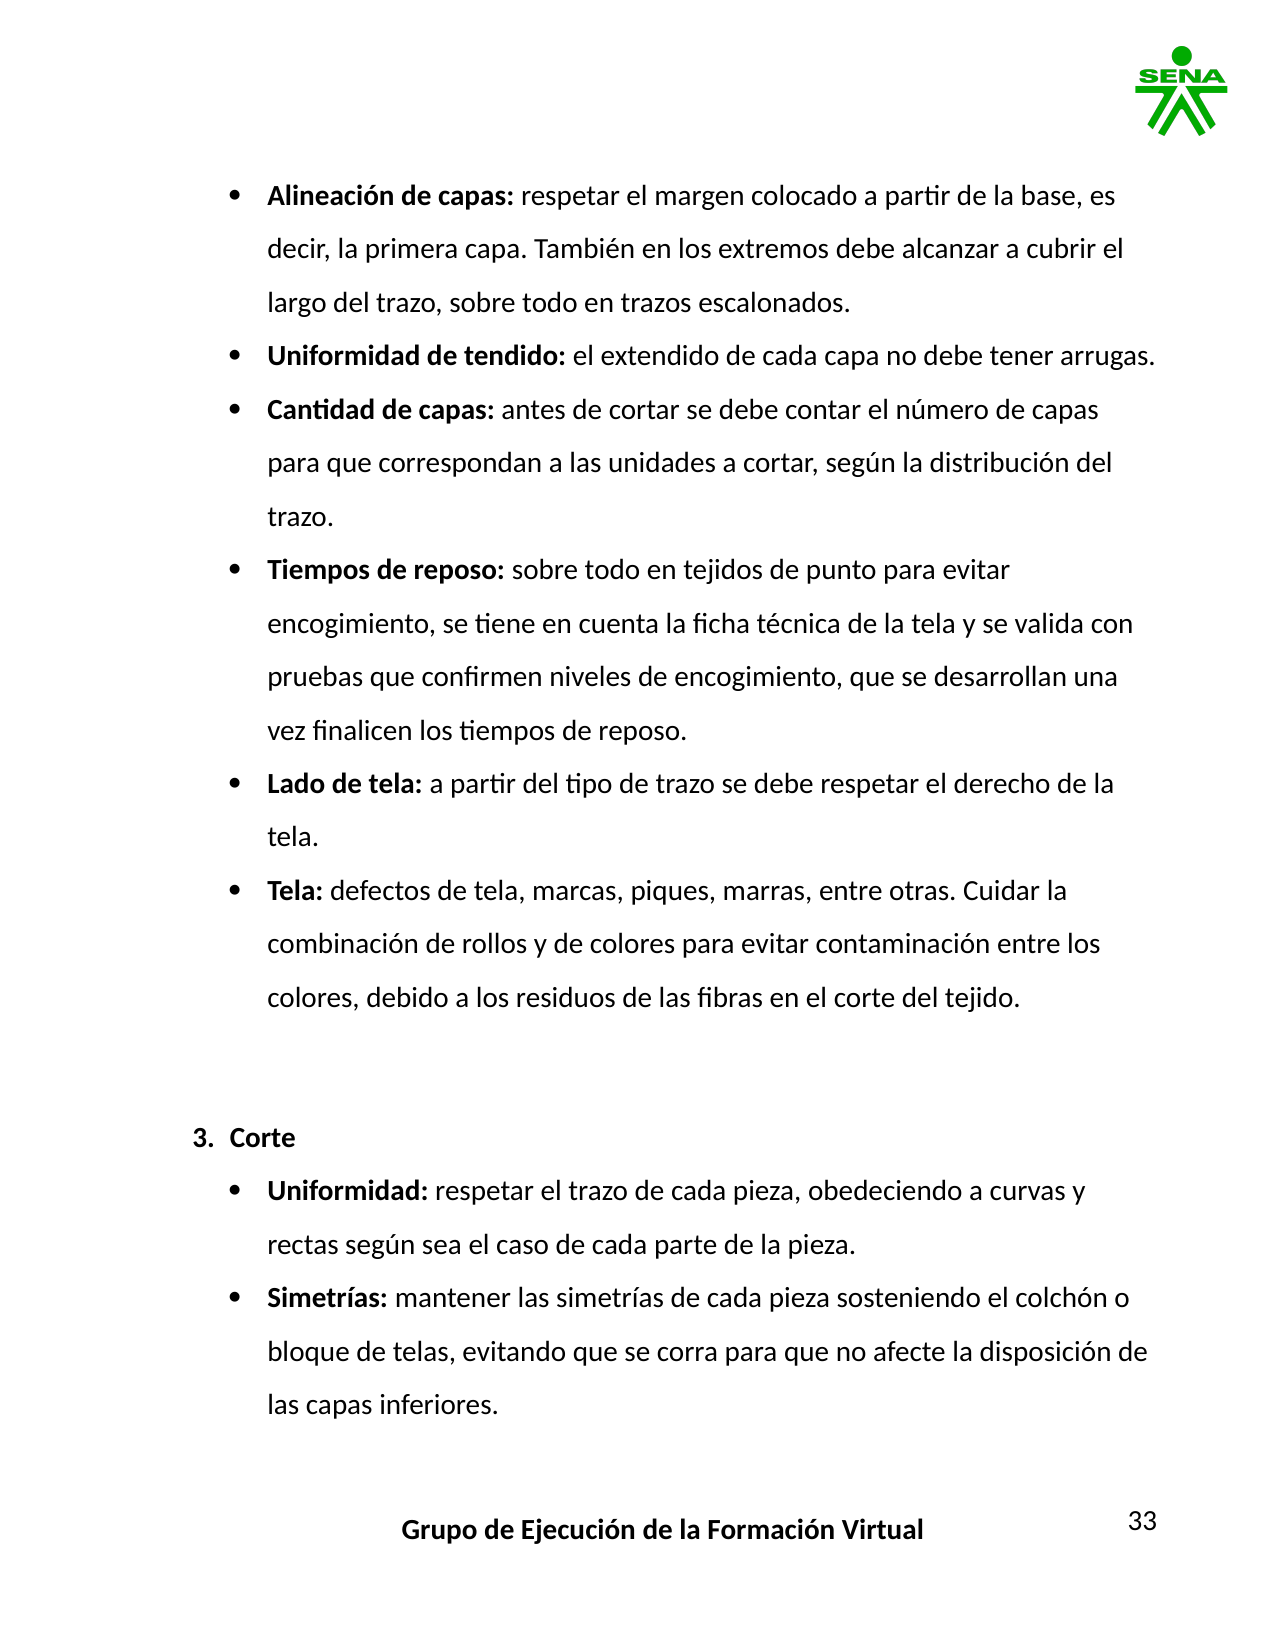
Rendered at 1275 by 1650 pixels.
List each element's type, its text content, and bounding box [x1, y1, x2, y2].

list Uniformidad de tendido: el extendido de cada capa no debe tener arrugas. [229, 337, 1157, 373]
picture [1135, 46, 1228, 136]
list Simetrías: mantener las simetrías de cada pieza sosteniendo el colchón o bloque de telas, evitando que se corra para que no afecte la disposición de las capas inferiores. [229, 1279, 1157, 1422]
list Lado de tela: a partir del tipo de trazo se debe respetar el derecho de la tela. [229, 765, 1157, 854]
list Corte [192, 1119, 1157, 1154]
list Cantidad de capas: antes de cortar se debe contar el número de capas para que correspondan a las unidades a cortar, según la distribución del trazo. [229, 391, 1157, 533]
list Tiempos de reposo: sobre todo en tejidos de punto para evitar encogimiento, se tiene en cuenta la ficha técnica de la tela y se valida con pruebas que confirmen niveles de encogimiento, que se desarrollan una vez finalicen los tiempos de reposo. [229, 551, 1157, 747]
list Alineación de capas: respetar el margen colocado a partir de la base, es decir, la primera capa. También en los extremos debe alcanzar a cubrir el largo del trazo, sobre todo en trazos escalonados. [229, 177, 1157, 320]
list Uniformidad: respetar el trazo de cada pieza, obedeciendo a curvas y rectas según sea el caso de cada parte de la pieza. [229, 1172, 1157, 1261]
list Tela: defectos de tela, marcas, piques, marras, entre otras. Cuidar la combinación de rollos y de colores para evitar contaminación entre los colores, debido a los residuos de las fibras en el corte del tejido. [229, 872, 1157, 1014]
